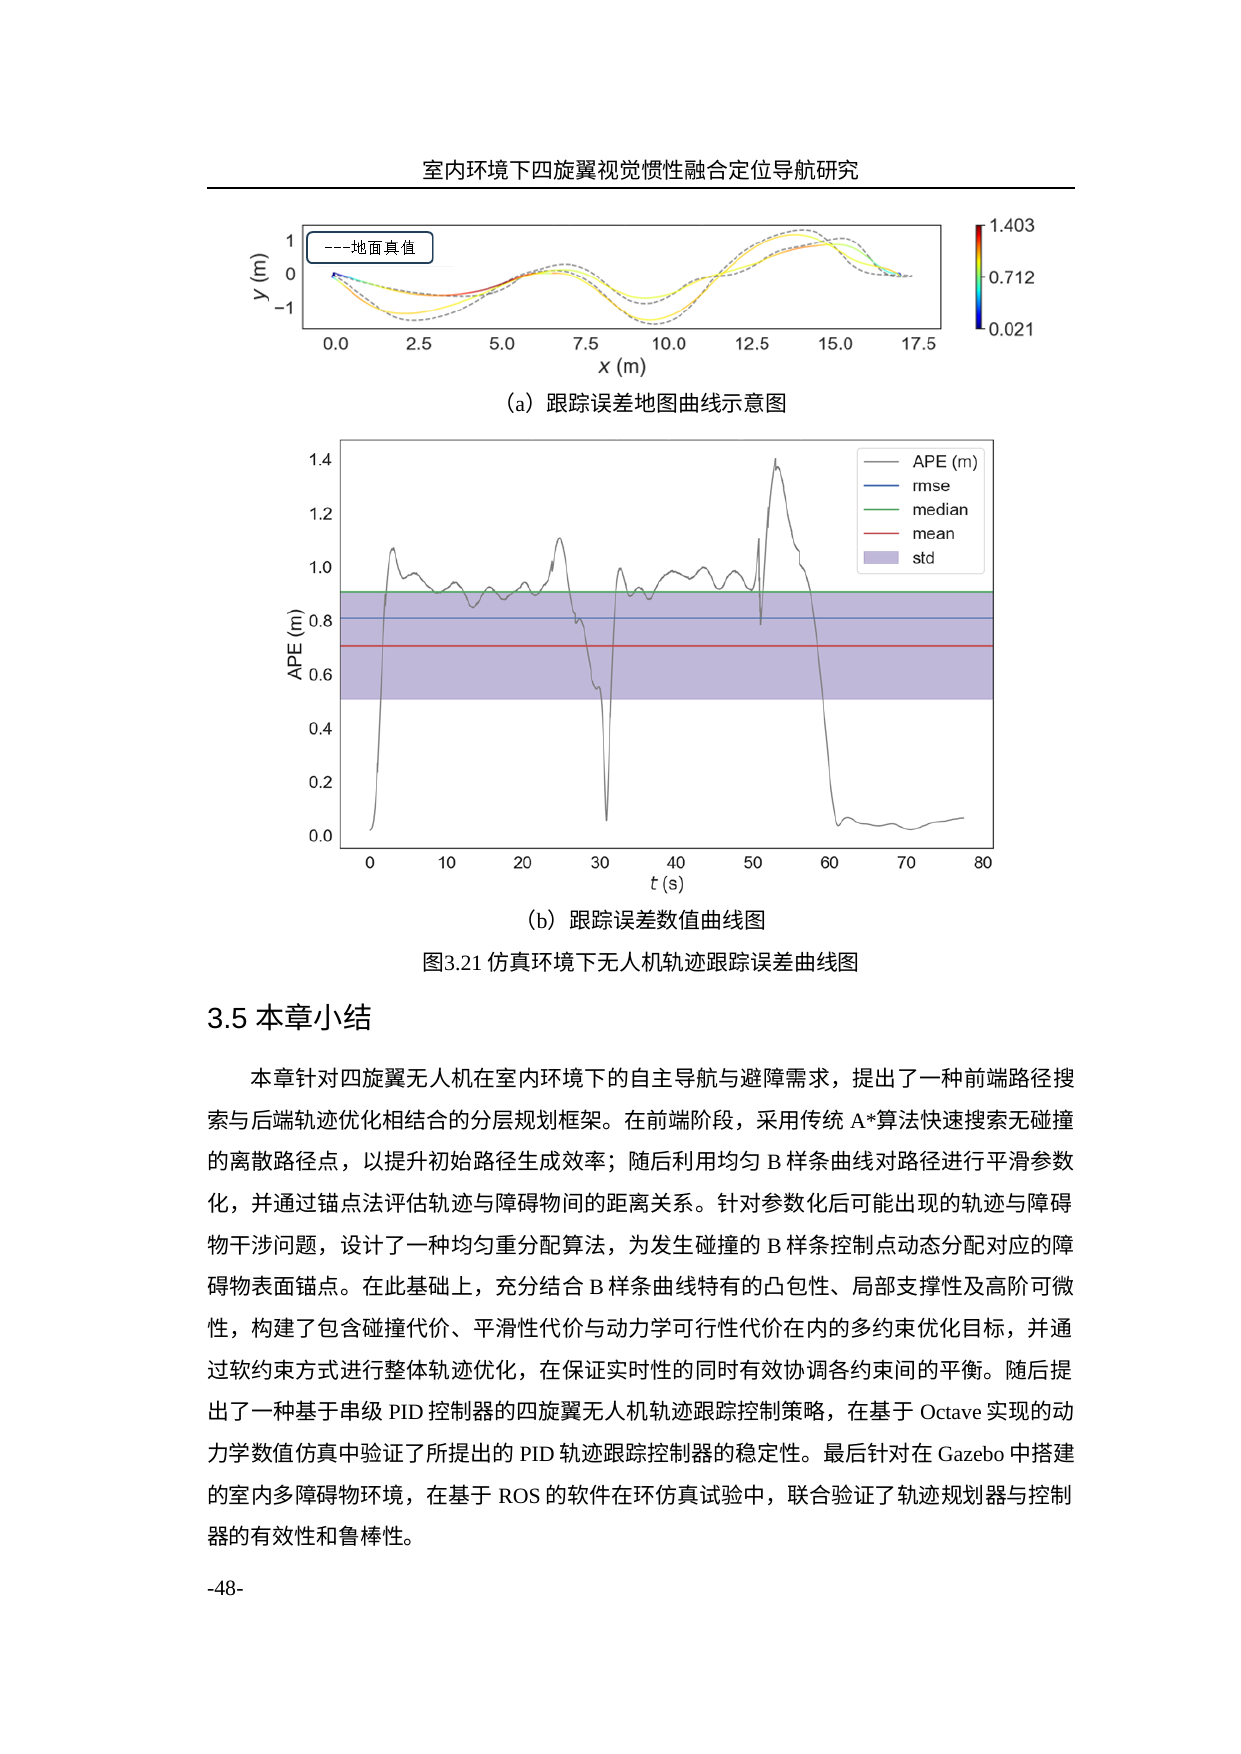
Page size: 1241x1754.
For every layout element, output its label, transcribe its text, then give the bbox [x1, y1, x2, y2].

text 本章针对四旋翼无人机在室内环境下的自主导航与避障需求，提出了一种前端路径搜索与后端轨迹优化相结合的分层规划框架。在前端阶段，采用传统A*算法快速搜索无碰撞的离散路径点，以提升初始路径生成效率；随后利用均匀B样条曲线对路径进行平滑参数化，并通过锚点法评估轨迹与障碍物间的距离关系。针对参数化后可能出现的轨迹与障碍物干涉问题，设计了一种均匀重分配算法，为发生碰撞的B样条控制点动态分配对应的障碍物表面锚点。在此基础上，充分结合B样条曲线特有的凸包性、局部支撑性及高阶可微性，构建了包含碰撞代价、平滑性代价与动力学可行性代价在内的多约束优化目标，并通过软约束方式进行整体轨迹优化，在保证实时性的同时有效协调各约束间的平衡。随后提出了一种基于串级PID控制器的四旋翼无人机轨迹跟踪控制策略，在基于Octave实现的动力学数值仿真中验证了所提出的PID轨迹跟踪控制器的稳定性。最后针对在Gazebo中搭建的室内多障碍物环境，在基于ROS的软件在环仿真试验中，联合验证了轨迹规划器与控制器的有效性和鲁棒性。 [207, 1053, 1075, 1553]
picture [241, 211, 1039, 379]
picture [286, 436, 995, 896]
table_cell （b）跟踪误差数值曲线图 [207, 895, 1074, 937]
table_header [207, 195, 1074, 378]
subtitle 本章小结 [207, 995, 1075, 1037]
table_cell （a）跟踪误差地图曲线示意图 [207, 378, 1074, 420]
table_cell [207, 420, 1074, 895]
